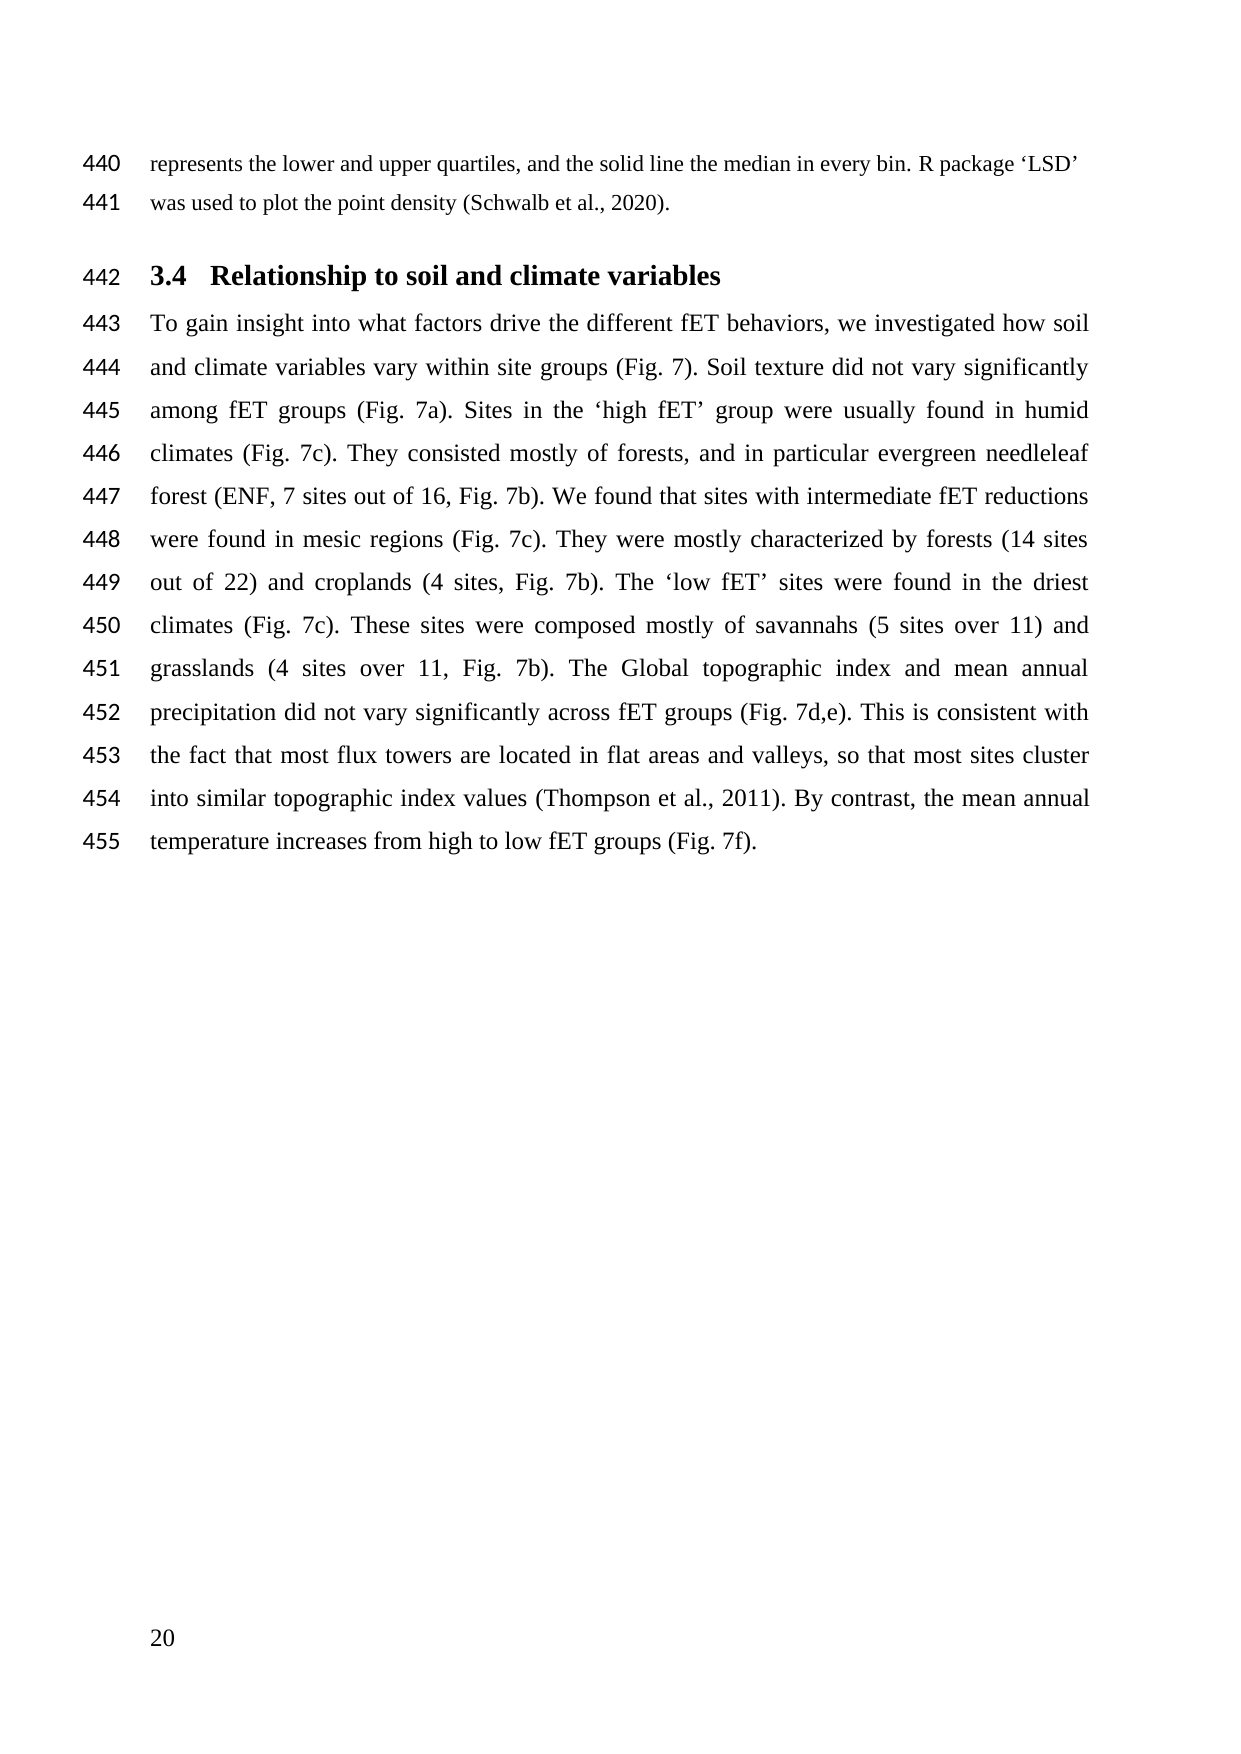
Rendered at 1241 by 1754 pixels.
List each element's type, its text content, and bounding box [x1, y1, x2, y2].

text To gain insight into what factors drive the different fET behaviors, we investigated how soil and climate variables vary within site groups (Fig. 7). Soil texture did not vary significantly among fET groups (Fig. 7a). Sites in the ‘high fET’ group were usually found in humid climates (Fig. 7c). They consisted mostly of forests, and in particular evergreen needleleaf forest (ENF, 7 sites out of 16, Fig. 7b). We found that sites with intermediate fET reductions were found in mesic regions (Fig. 7c). They were mostly characterized by forests (14 sites out of 22) and croplands (4 sites, Fig. 7b). The ‘low fET’ sites were found in the driest climates (Fig. 7c). These sites were composed mostly of savannahs (5 sites over 11) and grasslands (4 sites over 11, Fig. 7b). The Global topographic index and mean annual precipitation did not vary significantly across fET groups (Fig. 7d,e). This is consistent with the fact that most flux towers are located in flat areas and valleys, so that most sites cluster into similar topographic index values . By contrast, the mean annual temperature increases from high to low fET groups (Fig. 7f). [150, 308, 1090, 855]
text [150, 150, 1090, 216]
subtitle Relationship to soil and climate variables [150, 258, 1090, 292]
